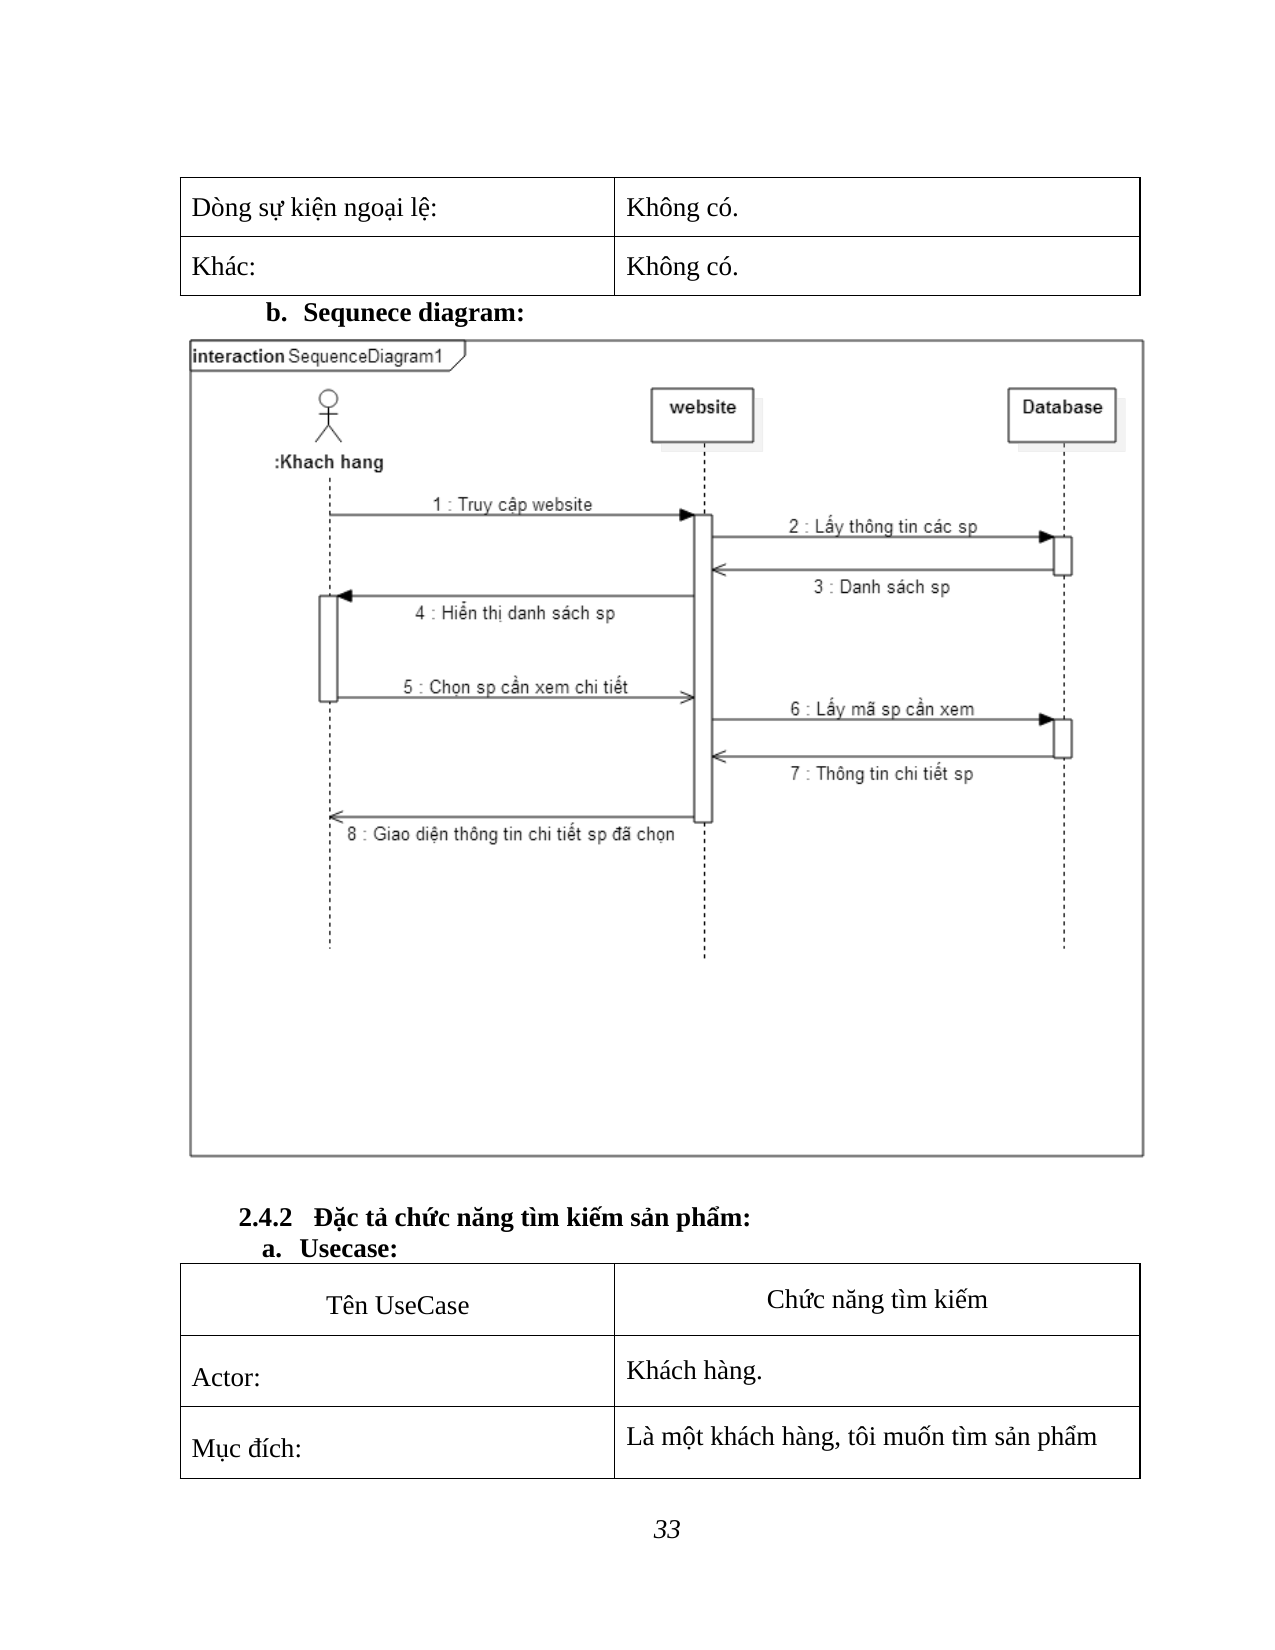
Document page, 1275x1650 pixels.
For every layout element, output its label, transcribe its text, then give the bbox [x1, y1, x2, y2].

table_header Tên UseCase [181, 1264, 614, 1335]
table_cell Khách hàng. [615, 1336, 1139, 1406]
table_cell Không có. [615, 237, 1139, 295]
table_header Chức năng tìm kiếm [615, 1264, 1139, 1335]
table_cell Dòng sự kiện ngoại lệ: [181, 178, 614, 236]
list Sequnece diagram: [266, 296, 1157, 327]
list Đặc tả chức năng tìm kiếm sản phẩm: [238, 1201, 1157, 1232]
list Usecase: [262, 1232, 1157, 1263]
table_cell Actor: [181, 1336, 614, 1406]
table_cell Khác: [181, 237, 614, 295]
table_cell Không có. [615, 178, 1139, 236]
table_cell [615, 1407, 1139, 1478]
picture [177, 327, 1157, 1170]
table_cell Mục đích: [181, 1407, 614, 1478]
